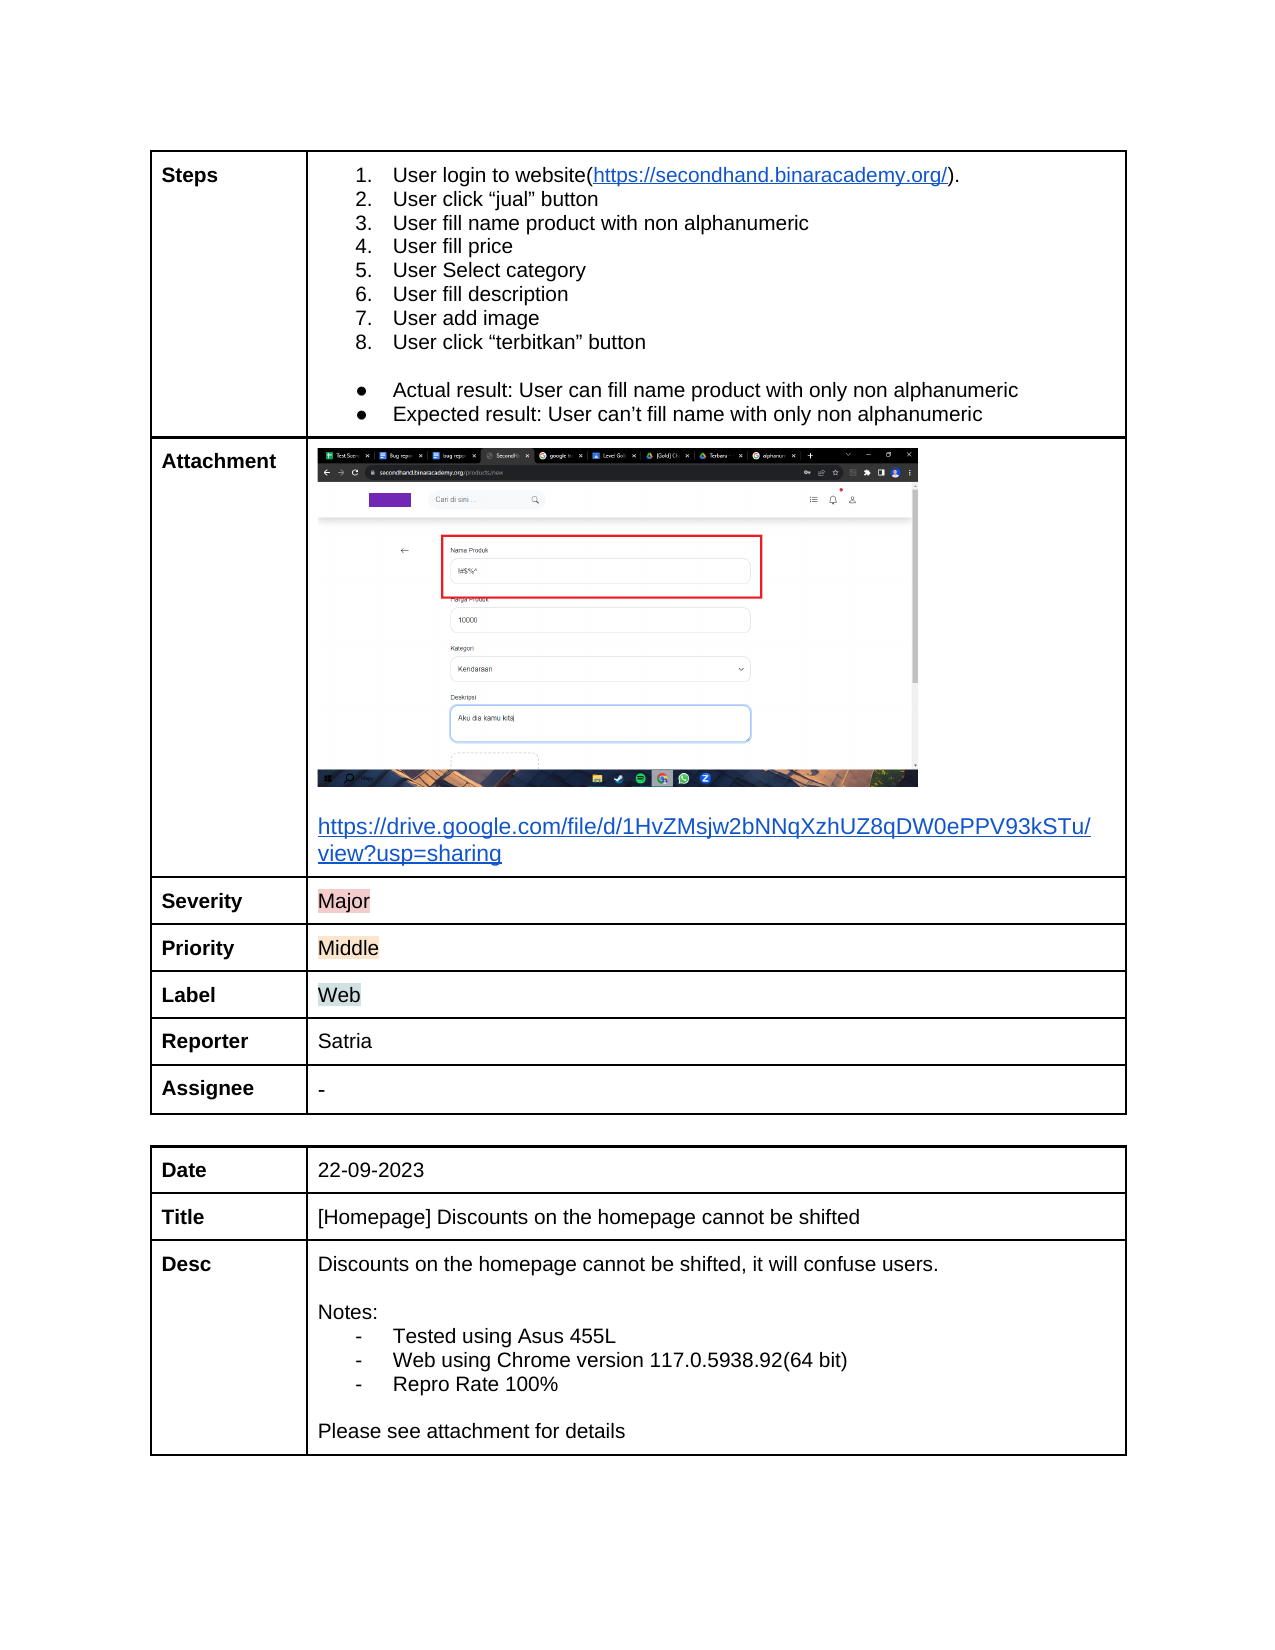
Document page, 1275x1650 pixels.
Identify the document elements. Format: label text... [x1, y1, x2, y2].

table_cell Reporter [152, 1019, 306, 1064]
table_cell Middle [308, 925, 1125, 970]
picture [317, 448, 918, 787]
table_cell [Homepage] Discounts on the homepage cannot be shifted [308, 1194, 1125, 1239]
table_cell Priority [152, 925, 306, 970]
table_cell Satria [308, 1019, 1125, 1064]
table_cell Severity [152, 878, 306, 923]
table_cell Desc [152, 1241, 306, 1454]
table_cell Attachment [152, 439, 306, 876]
table_cell Discounts on the homepage cannot be shifted, it will confuse users. Notes: Tested using Asus 455L Web using Chrome version 117.0.5938.92(64 bit) Repro Rate 100% Please see attachment for details [308, 1241, 1125, 1454]
table_cell User login to website(https://secondhand.binaracademy.org/). User click “jual” button User fill name product with non alphanumeric User fill price User Select category User fill description User add image User click “terbitkan” button Actual result: User can fill name product with only non alphanumeric Expected result: User can’t fill name with only non alphanumeric [308, 152, 1125, 436]
table_header 22-09-2023 [308, 1148, 1125, 1192]
table_cell Major [308, 878, 1125, 923]
table_cell Title [152, 1194, 306, 1239]
table_cell Web [308, 972, 1125, 1017]
table_cell Label [152, 972, 306, 1017]
table_cell Assignee [152, 1066, 306, 1113]
table_cell https://drive.google.com/file/d/1HvZMsjw2bNNqXzhUZ8qDW0ePPV93kSTu/view?usp=sharing [308, 439, 1125, 876]
table_cell - [308, 1066, 1125, 1113]
table_header Date [152, 1148, 306, 1192]
table_cell Steps [152, 152, 306, 436]
